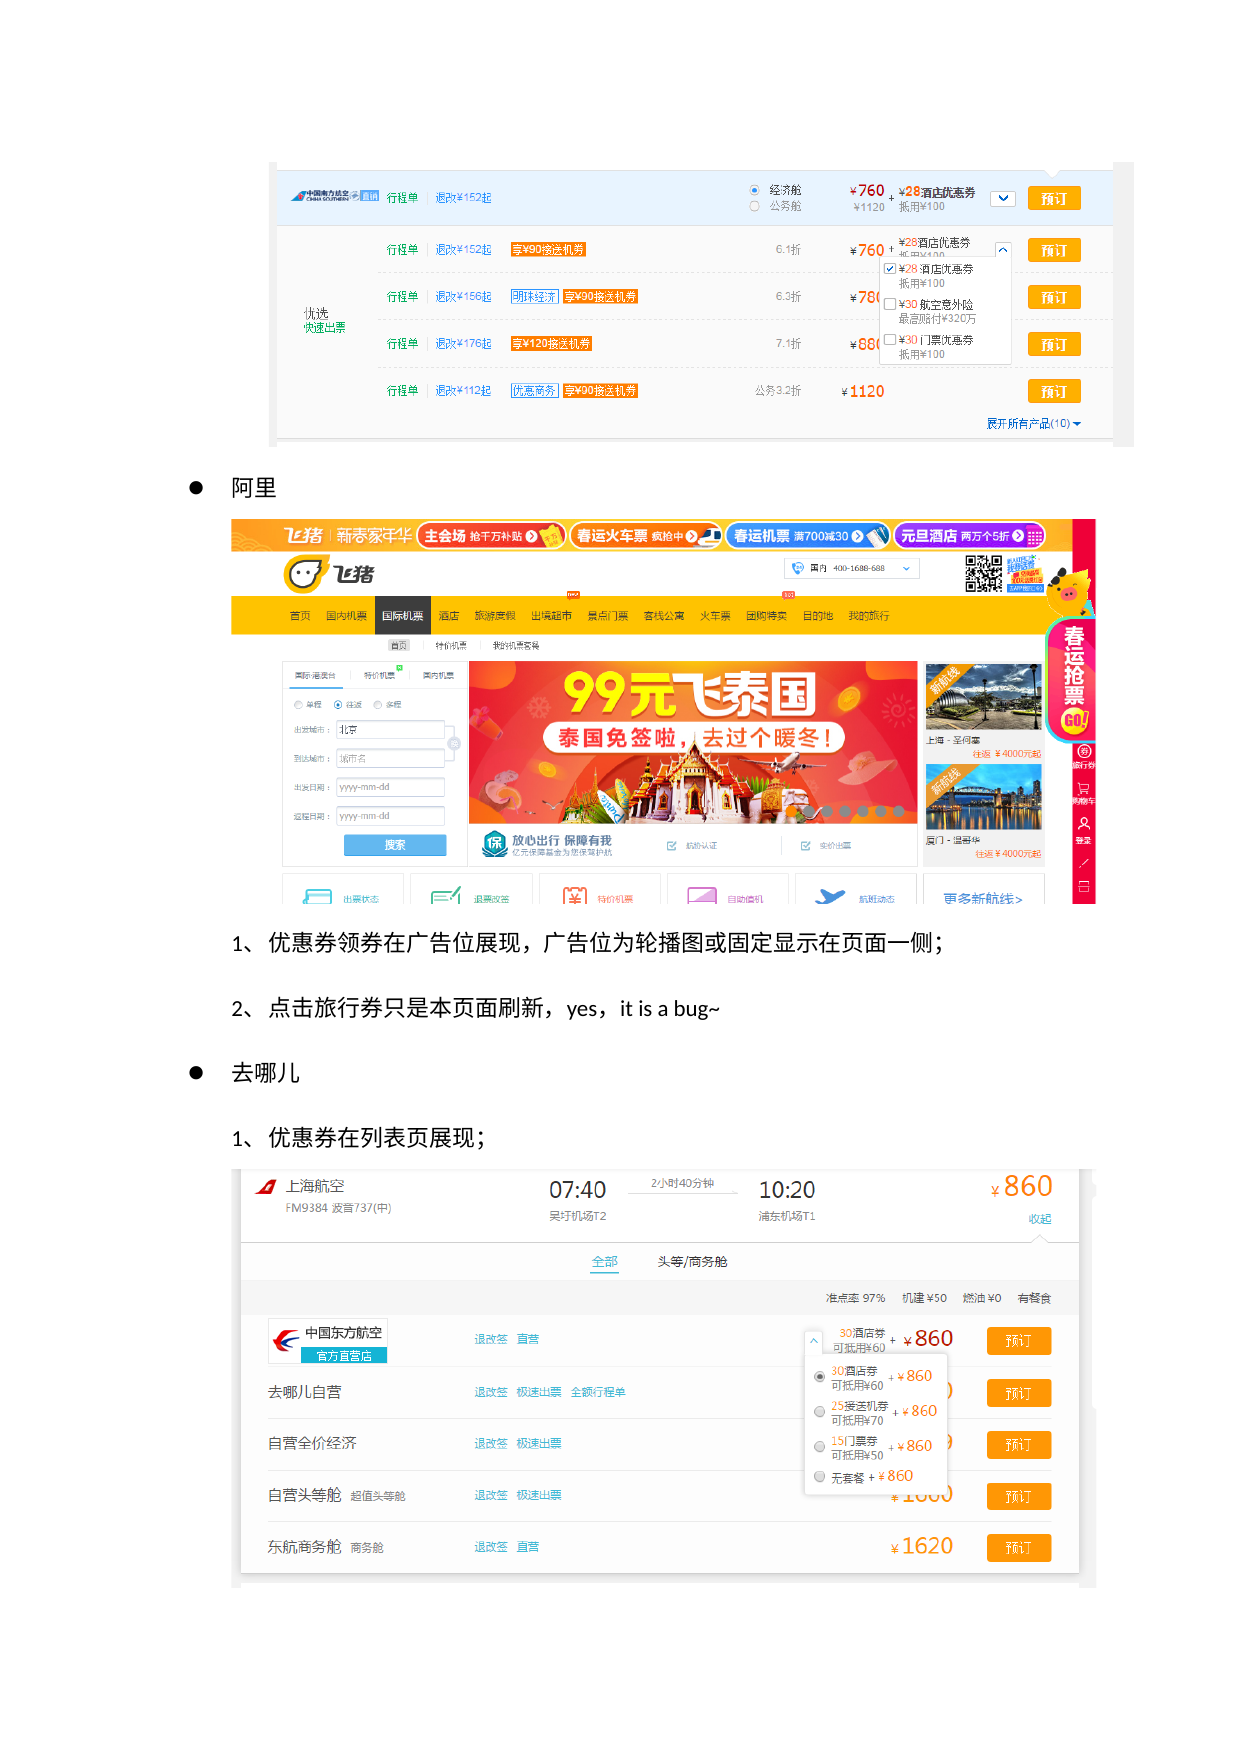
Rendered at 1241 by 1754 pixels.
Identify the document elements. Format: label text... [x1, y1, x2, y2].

list 优惠券领券在广告位展现，广告位为轮播图或固定显示在页面一侧； [231, 909, 1053, 974]
picture [231, 1169, 1097, 1588]
list 点击旅行券只是本页面刷新，yes，it is a bug~ [231, 974, 1053, 1039]
picture [231, 519, 1097, 904]
picture [268, 162, 1134, 447]
list 去哪儿 [187, 1039, 1053, 1104]
list 优惠券在列表页展现； [231, 1104, 1053, 1169]
list 阿里 [187, 454, 1053, 519]
